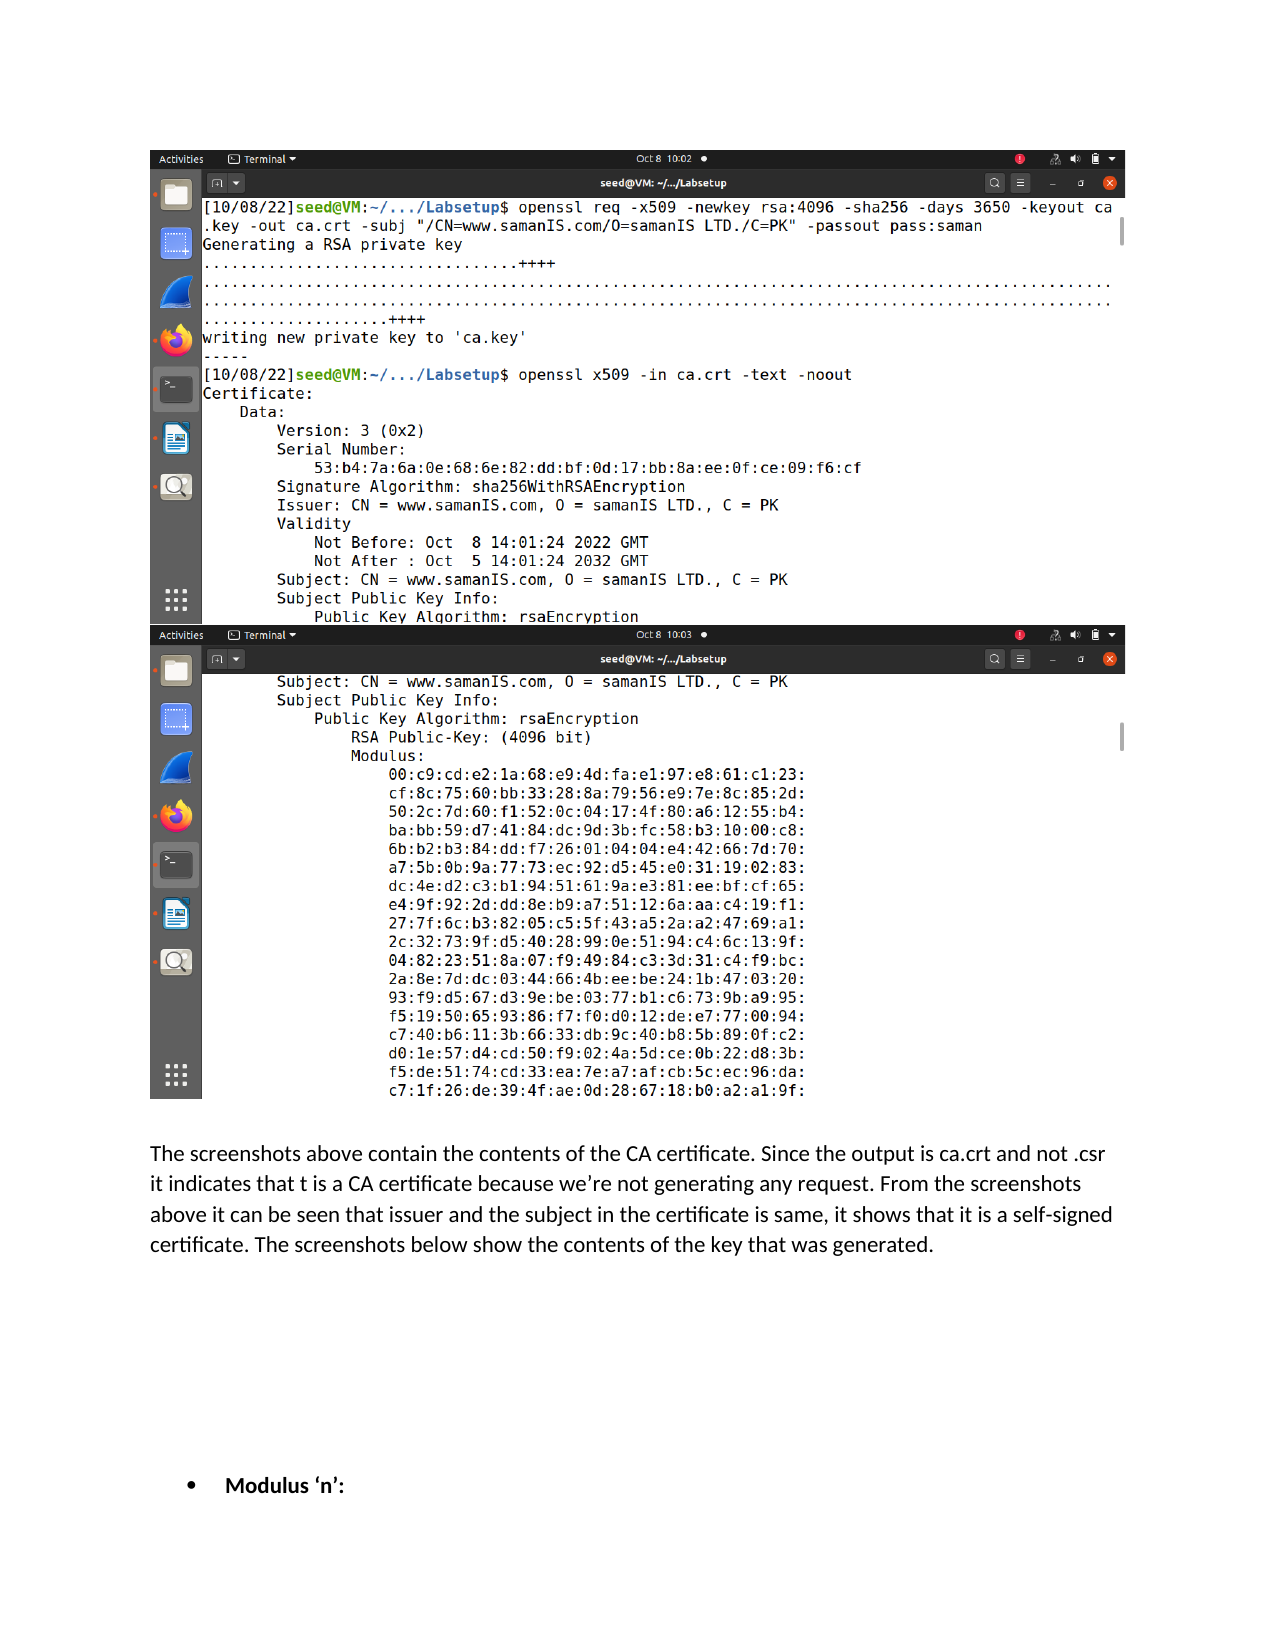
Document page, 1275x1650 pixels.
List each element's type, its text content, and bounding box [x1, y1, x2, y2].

list Modulus ‘n’: [187, 1472, 1125, 1499]
picture [150, 150, 1125, 624]
text The screenshots above contain the contents of the CA certificate. Since the output is ca.crt and not .csr it indicates that t is a CA certificate because we’re not generating any request. From the screenshots above it can be seen that issuer and the subject in the certificate is same, it shows that it is a self-signed certificate. The screenshots below show the contents of the key that was generated. [150, 1139, 1125, 1258]
picture [150, 625, 1125, 1099]
